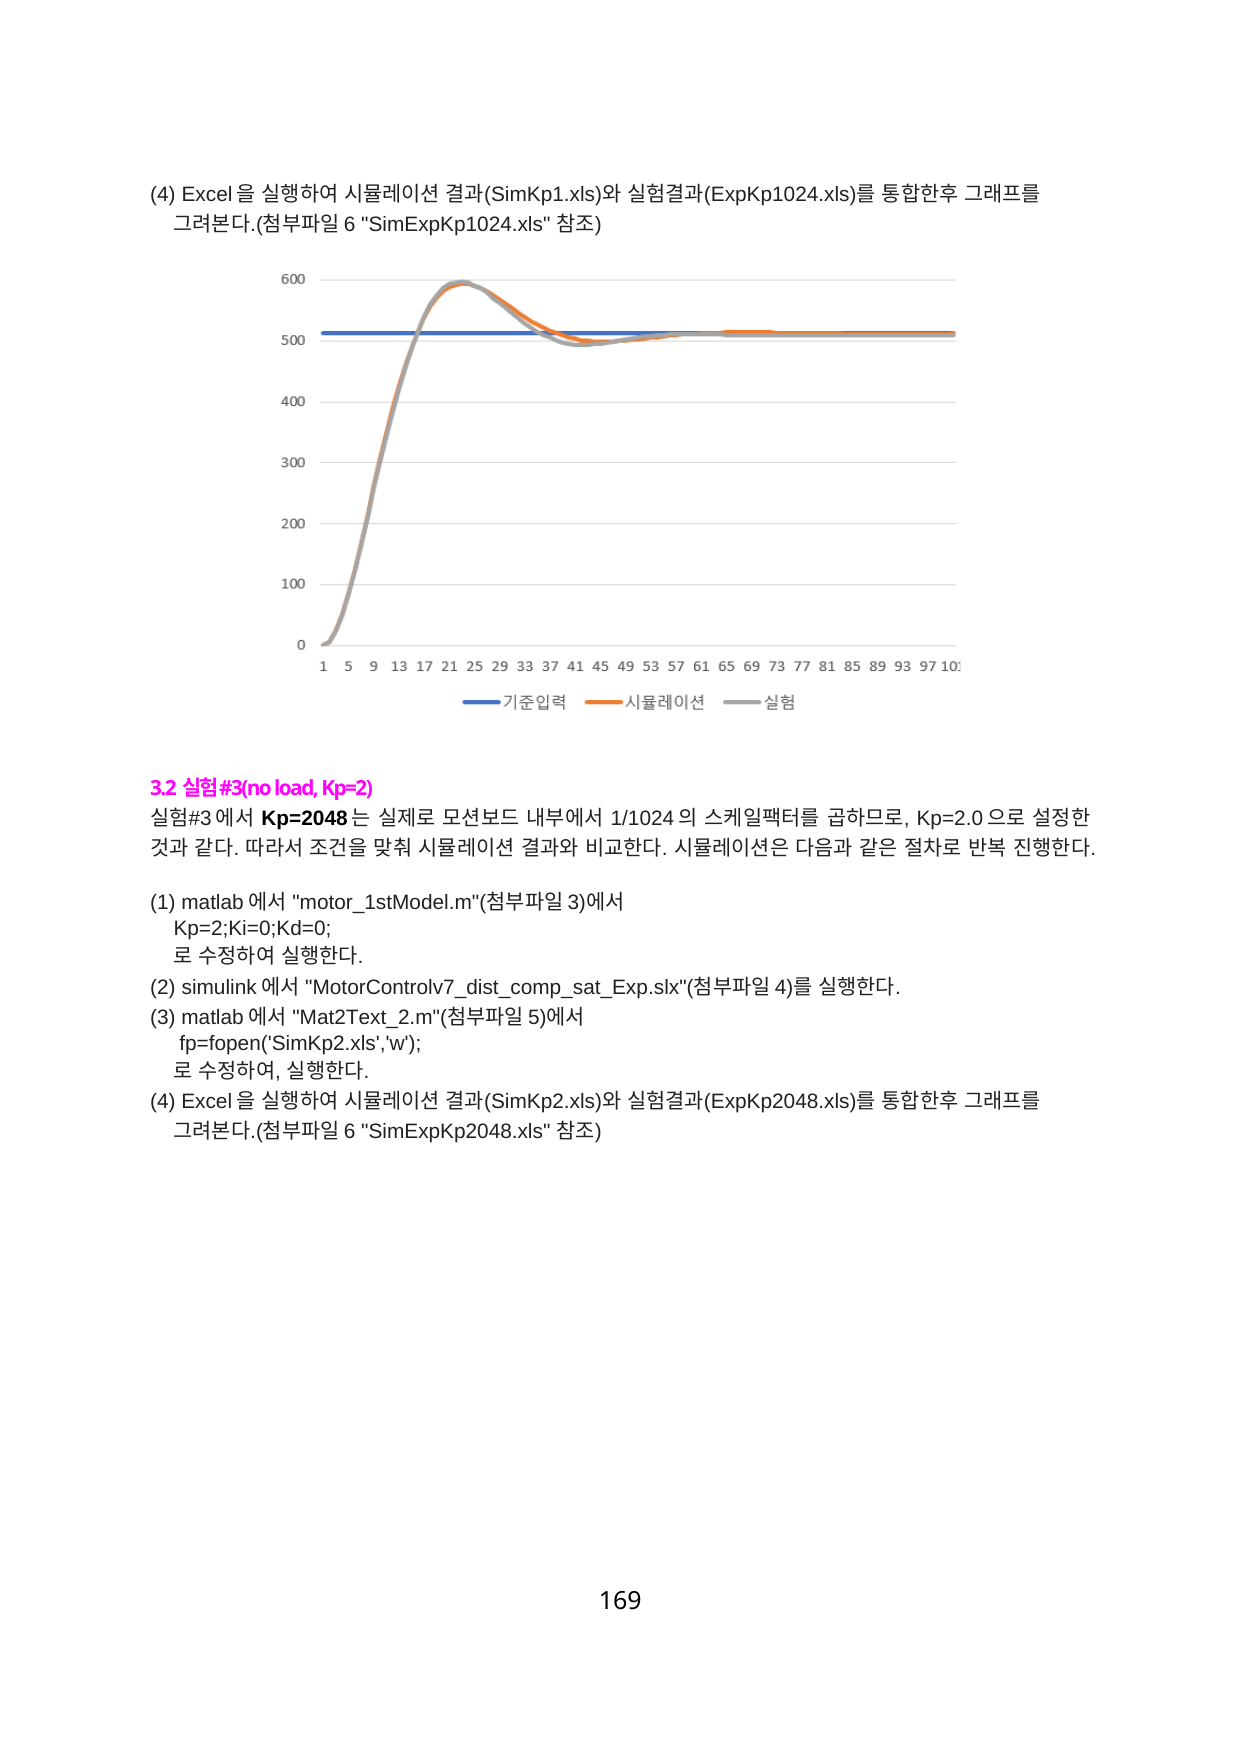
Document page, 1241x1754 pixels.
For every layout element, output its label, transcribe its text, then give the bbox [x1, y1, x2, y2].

picture [279, 257, 961, 714]
text (2) simulink에서 "MotorControlv7_dist_comp_sat_Exp.slx"(첨부파일4)를 실행한다. [150, 970, 1090, 1000]
text (4) Excel을 실행하여 시뮬레이션 결과(SimKp2.xls)와 실험결과(ExpKp2048.xls)를 통합한후 그래프를 [150, 1084, 1090, 1115]
text (3) matlab에서 "Mat2Text_2.m"(첨부파일5)에서 [150, 1000, 1090, 1030]
text 그려본다.(첨부파일6 "SimExpKp2048.xls" 참조) [150, 1115, 1090, 1145]
text 그려본다.(첨부파일6 "SimExpKp1024.xls" 참조) [150, 207, 1090, 238]
text 로 수정하여 실행한다. [150, 940, 1090, 970]
text (4) Excel을 실행하여 시뮬레이션 결과(SimKp1.xls)와 실험결과(ExpKp1024.xls)를 통합한후 그래프를 [150, 177, 1090, 207]
text 실험#3에서 Kp=2048는 실제로 모션보드 내부에서 1/1024의 스케일팩터를 곱하므로, Kp=2.0으로 설정한 것과 같다. 따라서 조건을 맞춰 시뮬레이션 결과와 비교한다. 시뮬레이션은 다음과 같은 절차로 반복 진행한다. [150, 801, 1090, 886]
text 3.2 실험#3(no load, Kp=2) [150, 771, 1090, 801]
text (1) matlab에서 "motor_1stModel.m"(첨부파일3)에서 [150, 886, 1090, 916]
text 로 수정하여, 실행한다. [150, 1054, 1090, 1084]
text fp=fopen('SimKp2.xls','w'); [150, 1030, 1090, 1054]
text Kp=2;Ki=0;Kd=0; [150, 916, 1090, 940]
